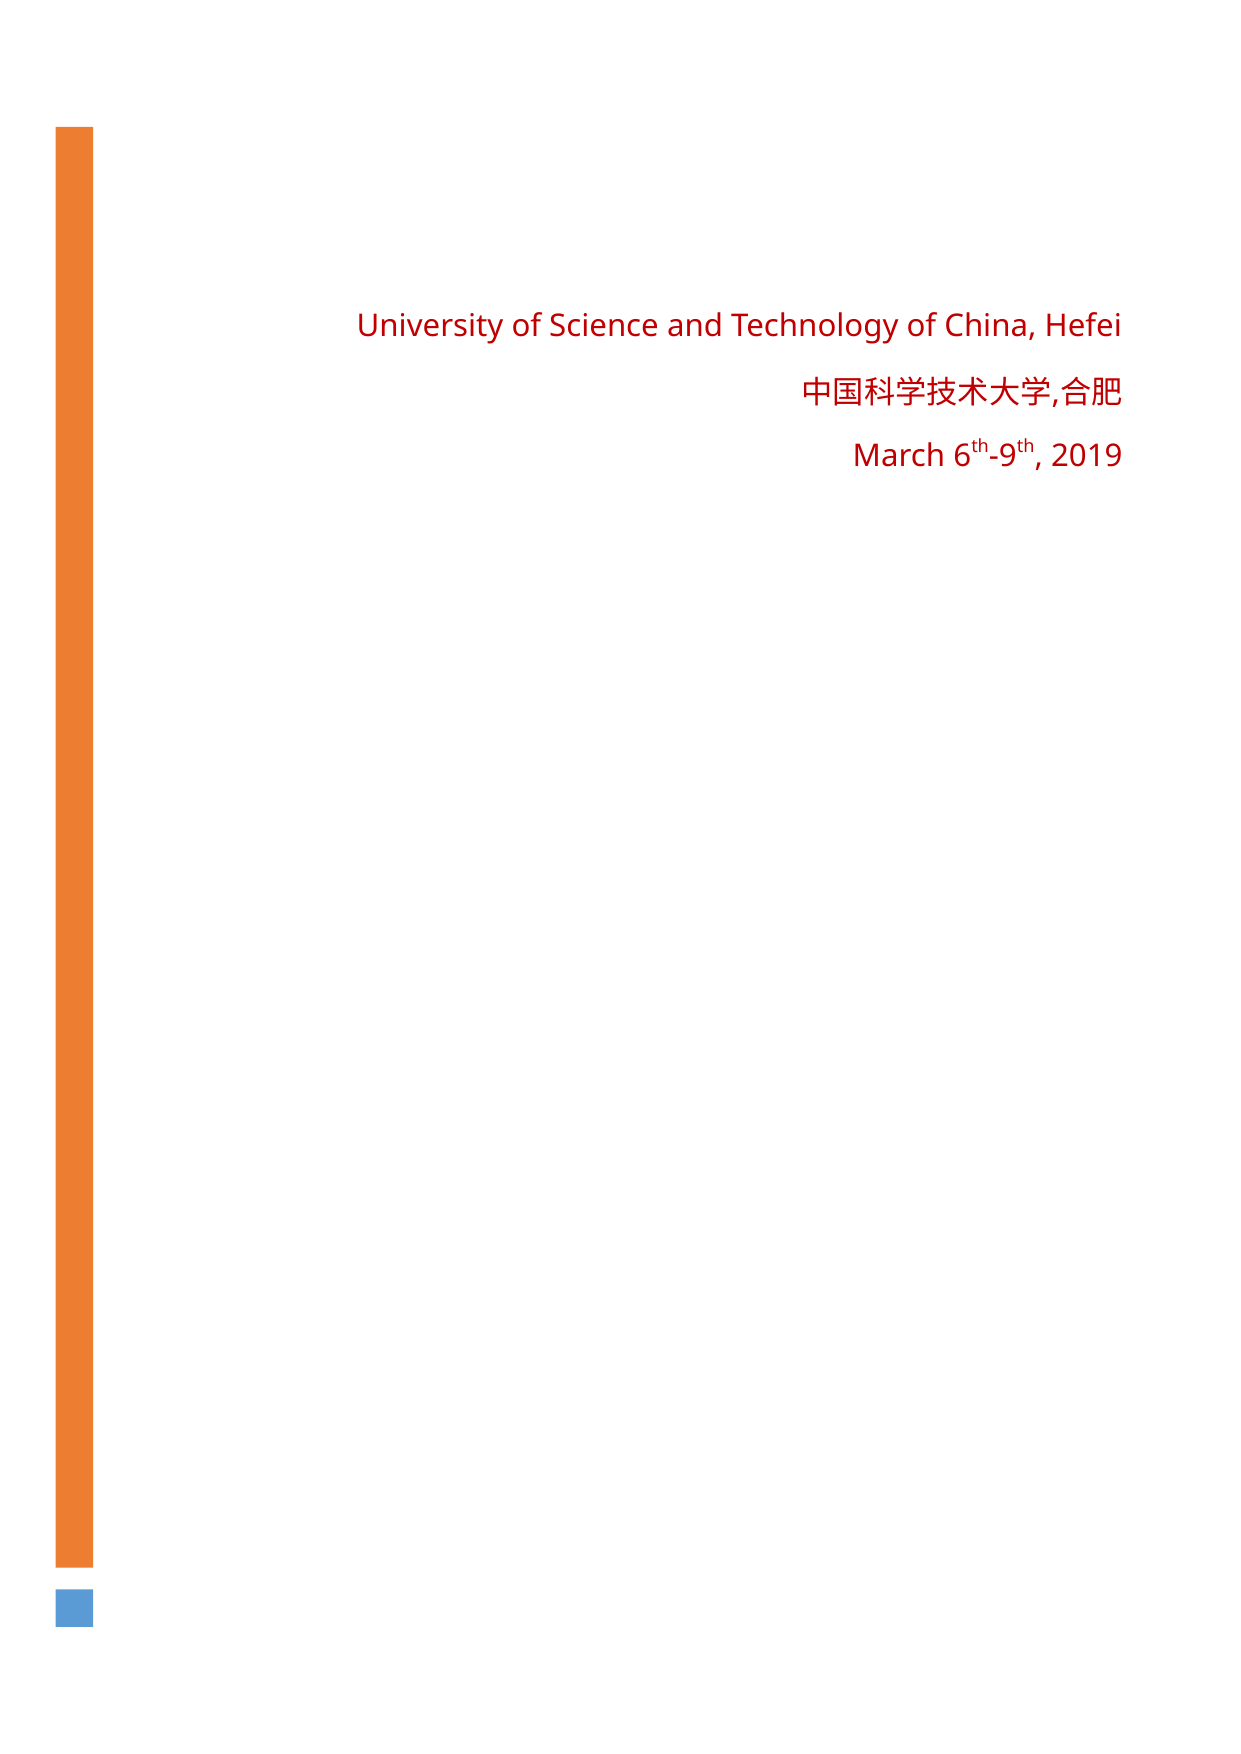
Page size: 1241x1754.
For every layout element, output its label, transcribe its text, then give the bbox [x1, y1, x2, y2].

text University of Science and Technology of China, Hefei [133, 292, 1122, 357]
text 中国科学技术大学,合肥 [133, 357, 1122, 422]
text March 6th-9th, 2019 [133, 422, 1122, 487]
